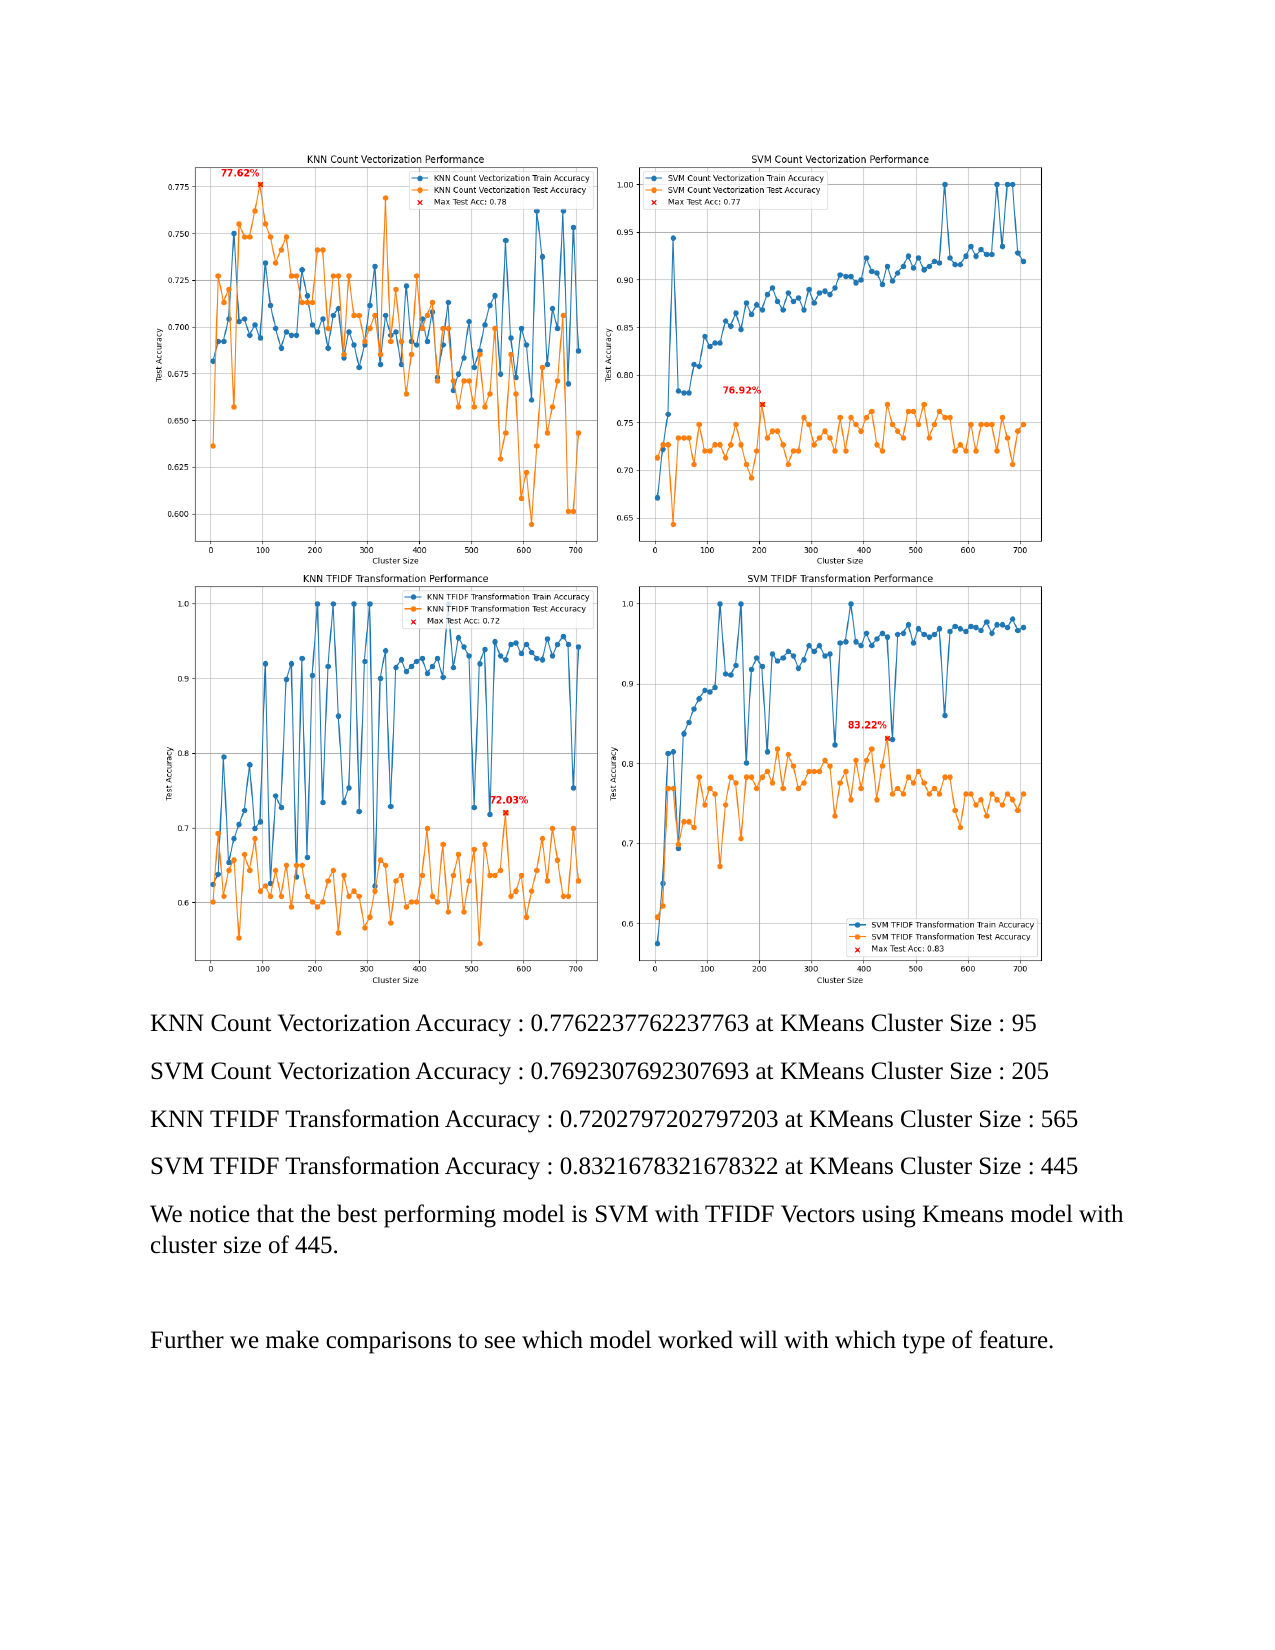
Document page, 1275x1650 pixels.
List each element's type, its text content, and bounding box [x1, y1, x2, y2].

text SVM TFIDF Transformation Accuracy : 0.8321678321678322 at KMeans Cluster Size : 445 [150, 1151, 1125, 1180]
text KNN Count Vectorization Accuracy : 0.7762237762237763 at KMeans Cluster Size : 95 [150, 1008, 1125, 1037]
text KNN TFIDF Transformation Accuracy : 0.7202797202797203 at KMeans Cluster Size : 565 [150, 1104, 1125, 1132]
text We notice that the best performing model is SVM with TFIDF Vectors using Kmeans model with cluster size of 445. [150, 1199, 1125, 1259]
text SVM Count Vectorization Accuracy : 0.7692307692307693 at KMeans Cluster Size : 205 [150, 1056, 1125, 1085]
text Further we make comparisons to see which model worked will with which type of feature. [150, 1326, 1125, 1354]
picture [150, 150, 1046, 990]
